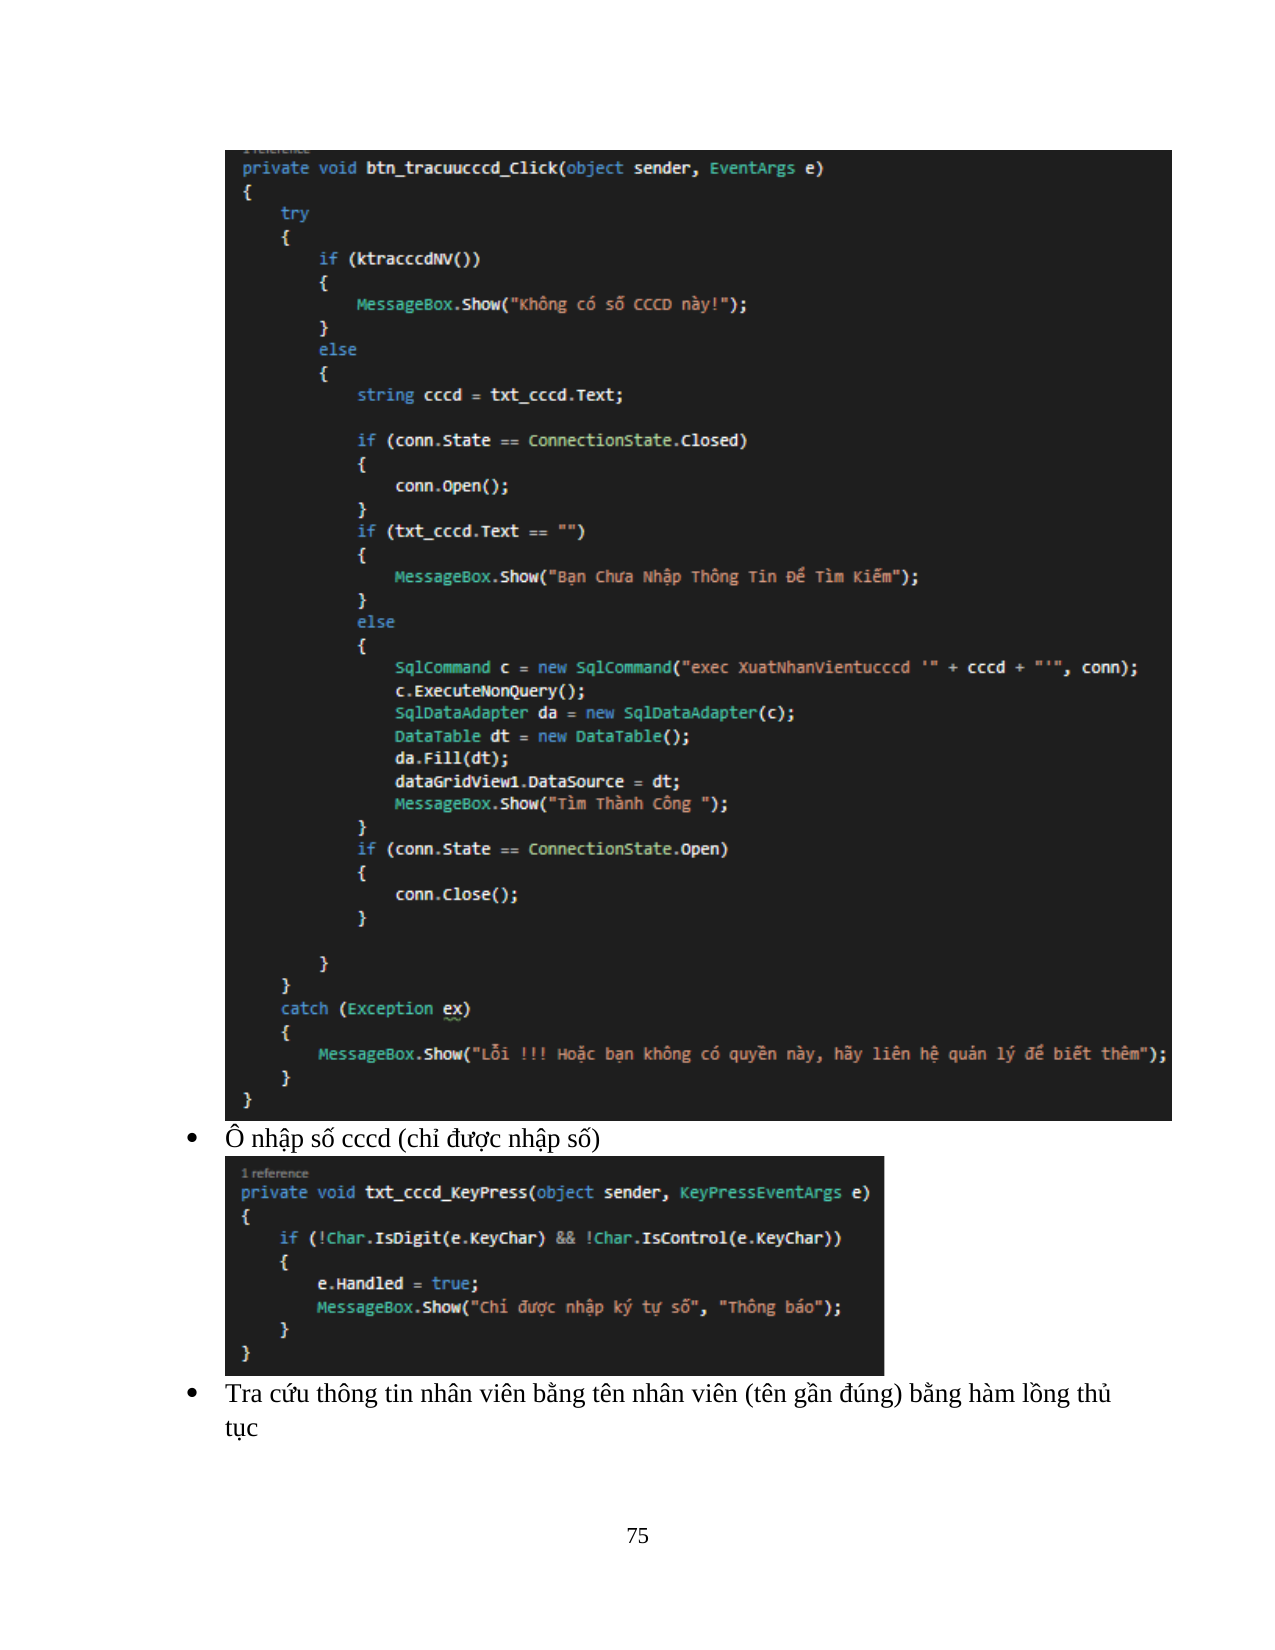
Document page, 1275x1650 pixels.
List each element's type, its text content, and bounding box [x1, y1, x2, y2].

picture [225, 150, 1172, 1121]
picture [225, 1156, 885, 1376]
list Ô nhập số cccd (chỉ được nhập số) [187, 1123, 1125, 1154]
list Tra cứu thông tin nhân viên bằng tên nhân viên (tên gần đúng) bằng hàm lồng thủ tục [187, 1377, 1125, 1442]
